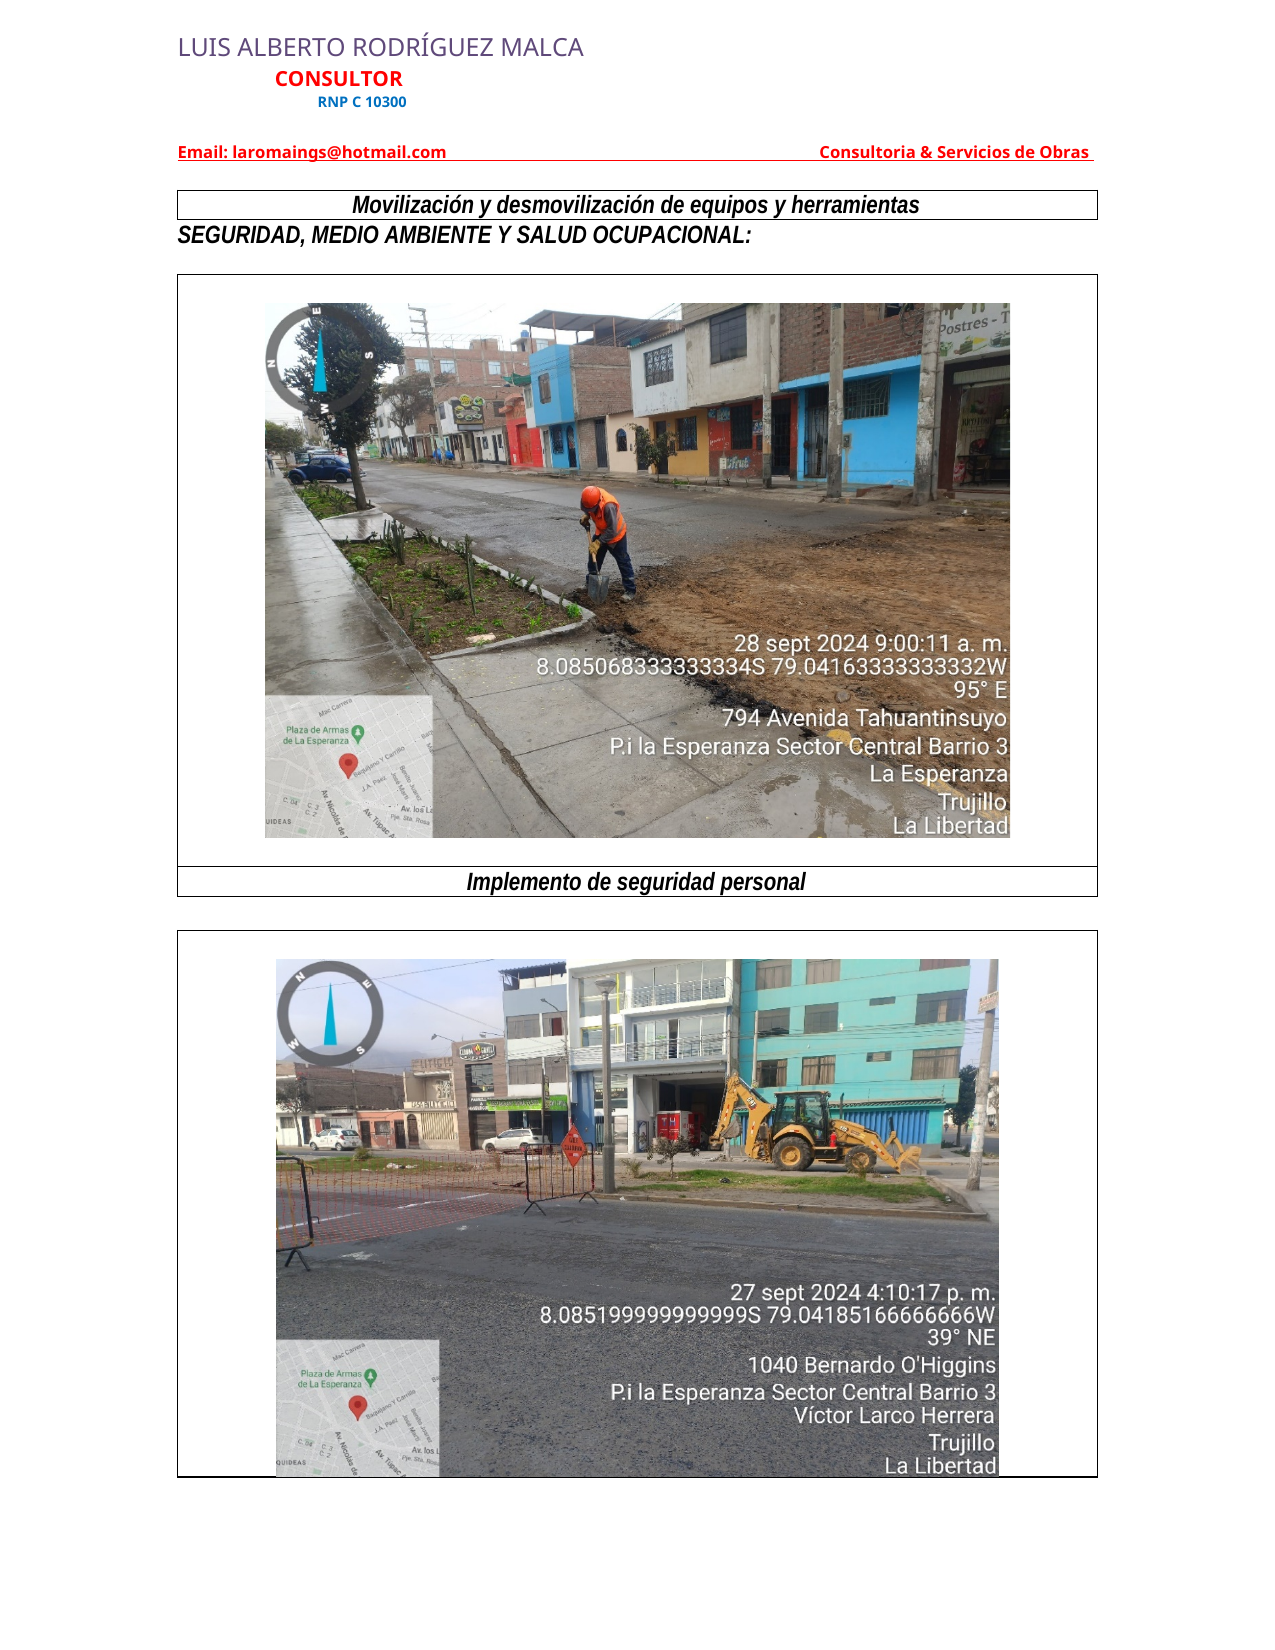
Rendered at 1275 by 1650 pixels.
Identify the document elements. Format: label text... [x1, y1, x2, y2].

picture [276, 959, 999, 1477]
table_header [178, 931, 1097, 1476]
text SEGURIDAD, MEDIO AMBIENTE Y SALUD OCUPACIONAL: [177, 220, 1098, 249]
table_cell Movilización y desmovilización de equipos y herramientas [178, 191, 1097, 219]
table_header [178, 275, 1097, 866]
table_cell Implemento de seguridad personal [178, 867, 1097, 896]
picture [265, 303, 1011, 838]
